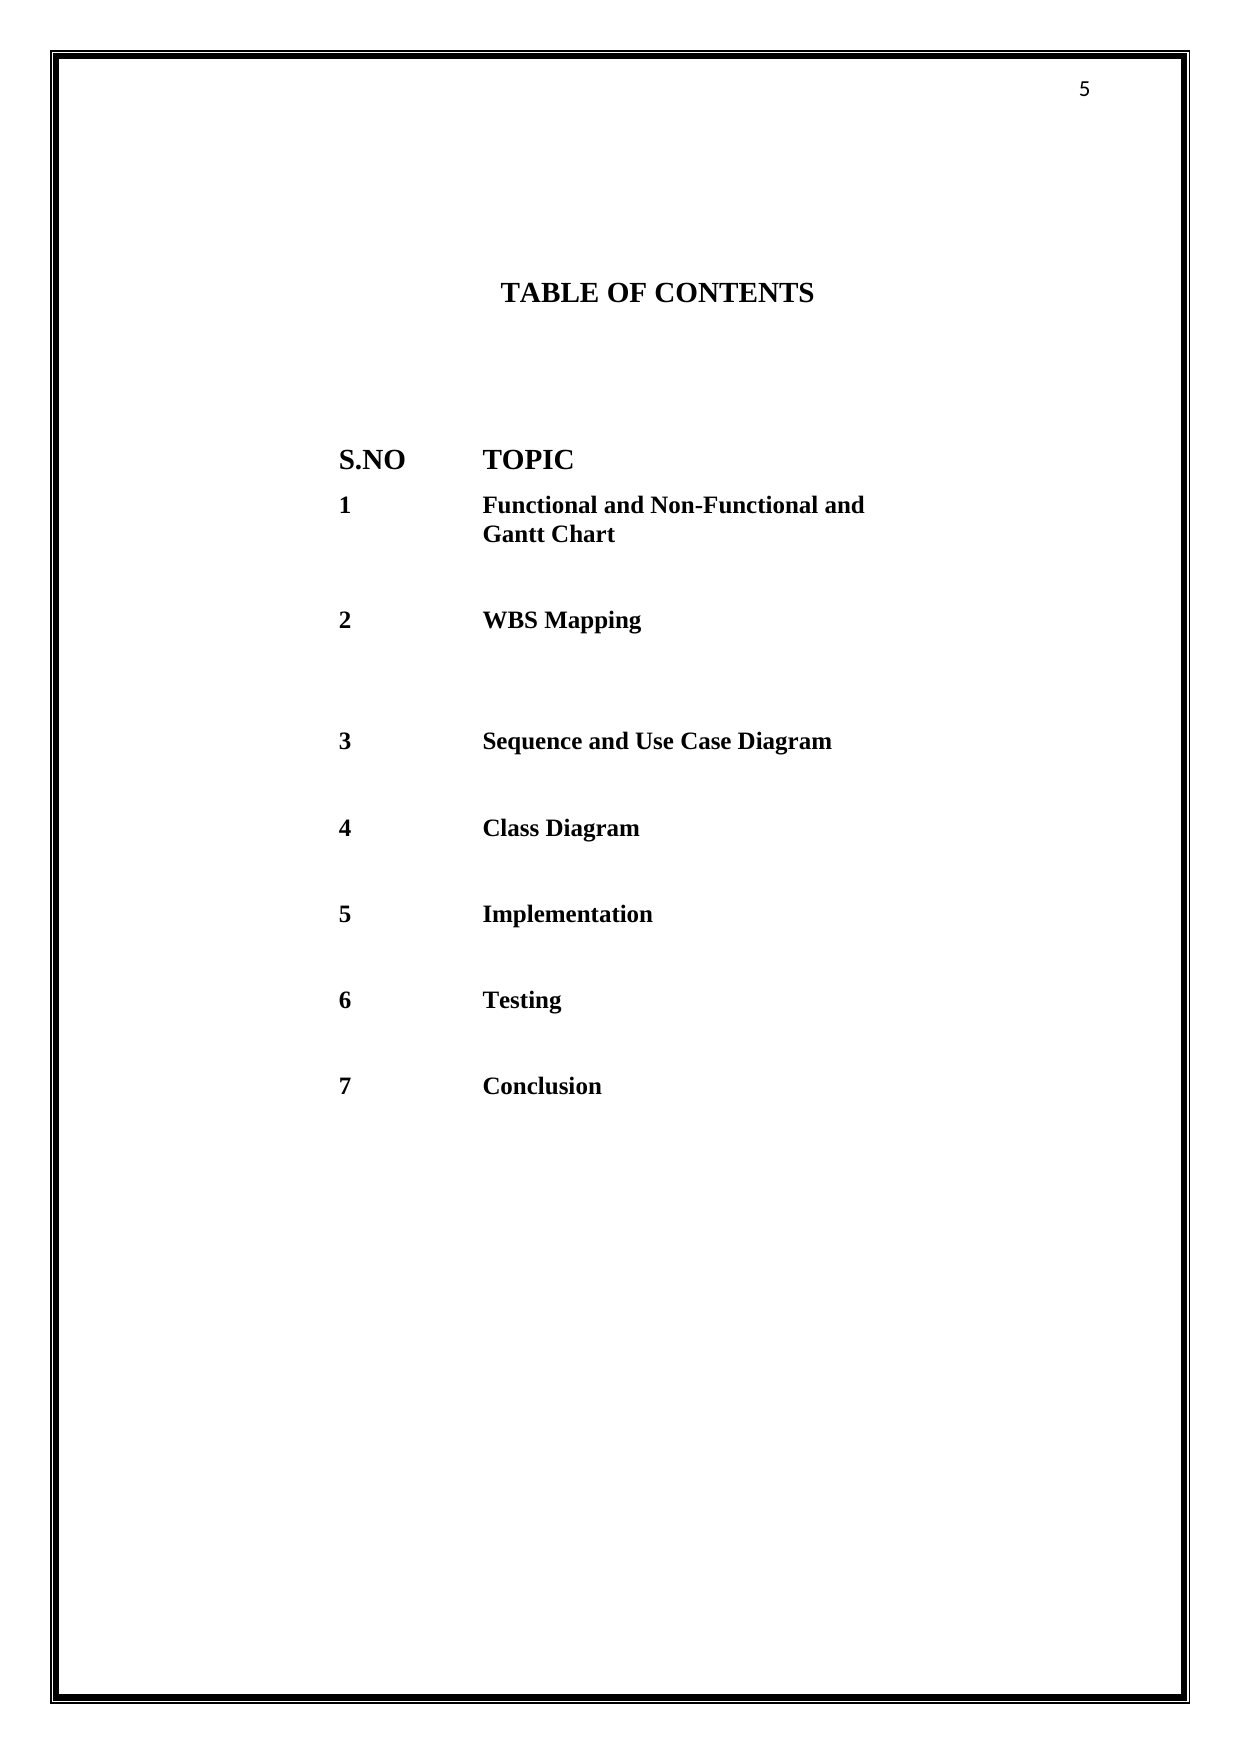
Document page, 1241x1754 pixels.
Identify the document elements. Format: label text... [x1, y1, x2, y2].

table_cell Sequence and Use Case Diagram [471, 726, 913, 813]
table_header TOPIC [471, 442, 913, 490]
text TABLE OF CONTENTS [225, 275, 1090, 308]
table_cell 3 [327, 726, 471, 813]
table_cell 4 5 6 7 [327, 813, 471, 1158]
table_cell 1 [327, 490, 471, 605]
table_cell Class Diagram Implementation Testing Conclusion [471, 813, 913, 1158]
table_header S.NO [327, 442, 471, 490]
table_cell Functional and Non-Functional and Gantt Chart [471, 490, 913, 605]
table_cell WBS Mapping [471, 605, 913, 726]
table_cell 2 [327, 605, 471, 726]
